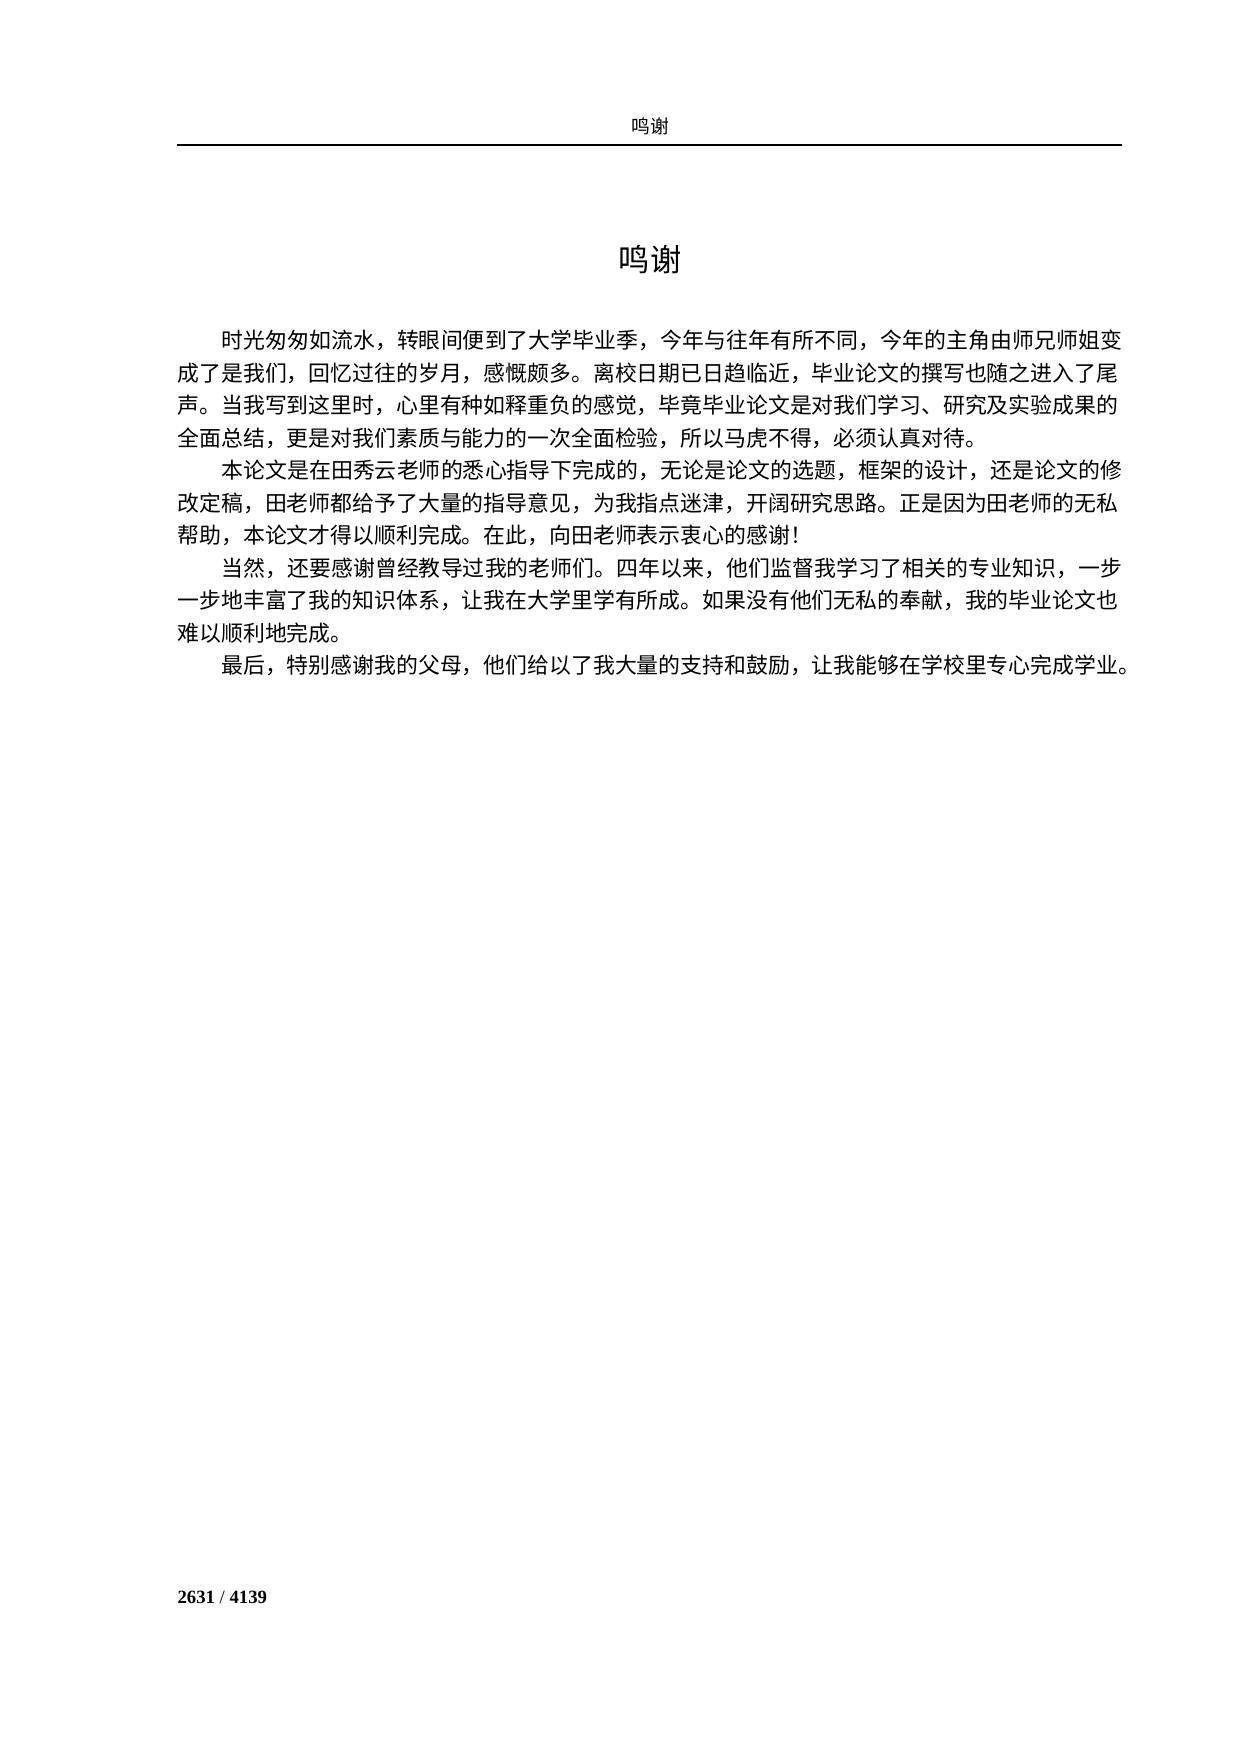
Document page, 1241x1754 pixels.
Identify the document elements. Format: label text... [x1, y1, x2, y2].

text 时光匆匆如流水，转眼间便到了大学毕业季，今年与往年有所不同，今年的主角由师兄师姐变成了是我们，回忆过往的岁月，感慨颇多。离校日期已日趋临近，毕业论文的撰写也随之进入了尾声。当我写到这里时，心里有种如释重负的感觉，毕竟毕业论文是对我们学习、研究及实验成果的全面总结，更是对我们素质与能力的一次全面检验，所以马虎不得，必须认真对待。 [177, 323, 1122, 453]
text 当然，还要感谢曾经教导过我的老师们。四年以来，他们监督我学习了相关的专业知识，一步一步地丰富了我的知识体系，让我在大学里学有所成。如果没有他们无私的奉献，我的毕业论文也难以顺利地完成。 [177, 550, 1122, 648]
text 本论文是在田秀云老师的悉心指导下完成的，无论是论文的选题，框架的设计，还是论文的修改定稿，田老师都给予了大量的指导意见，为我指点迷津，开阔研究思路。正是因为田老师的无私帮助，本论文才得以顺利完成。在此，向田老师表示衷心的感谢！ [177, 453, 1122, 550]
title 鸣谢 [177, 225, 1122, 290]
text 最后，特别感谢我的父母，他们给以了我大量的支持和鼓励，让我能够在学校里专心完成学业。 [177, 648, 1122, 680]
